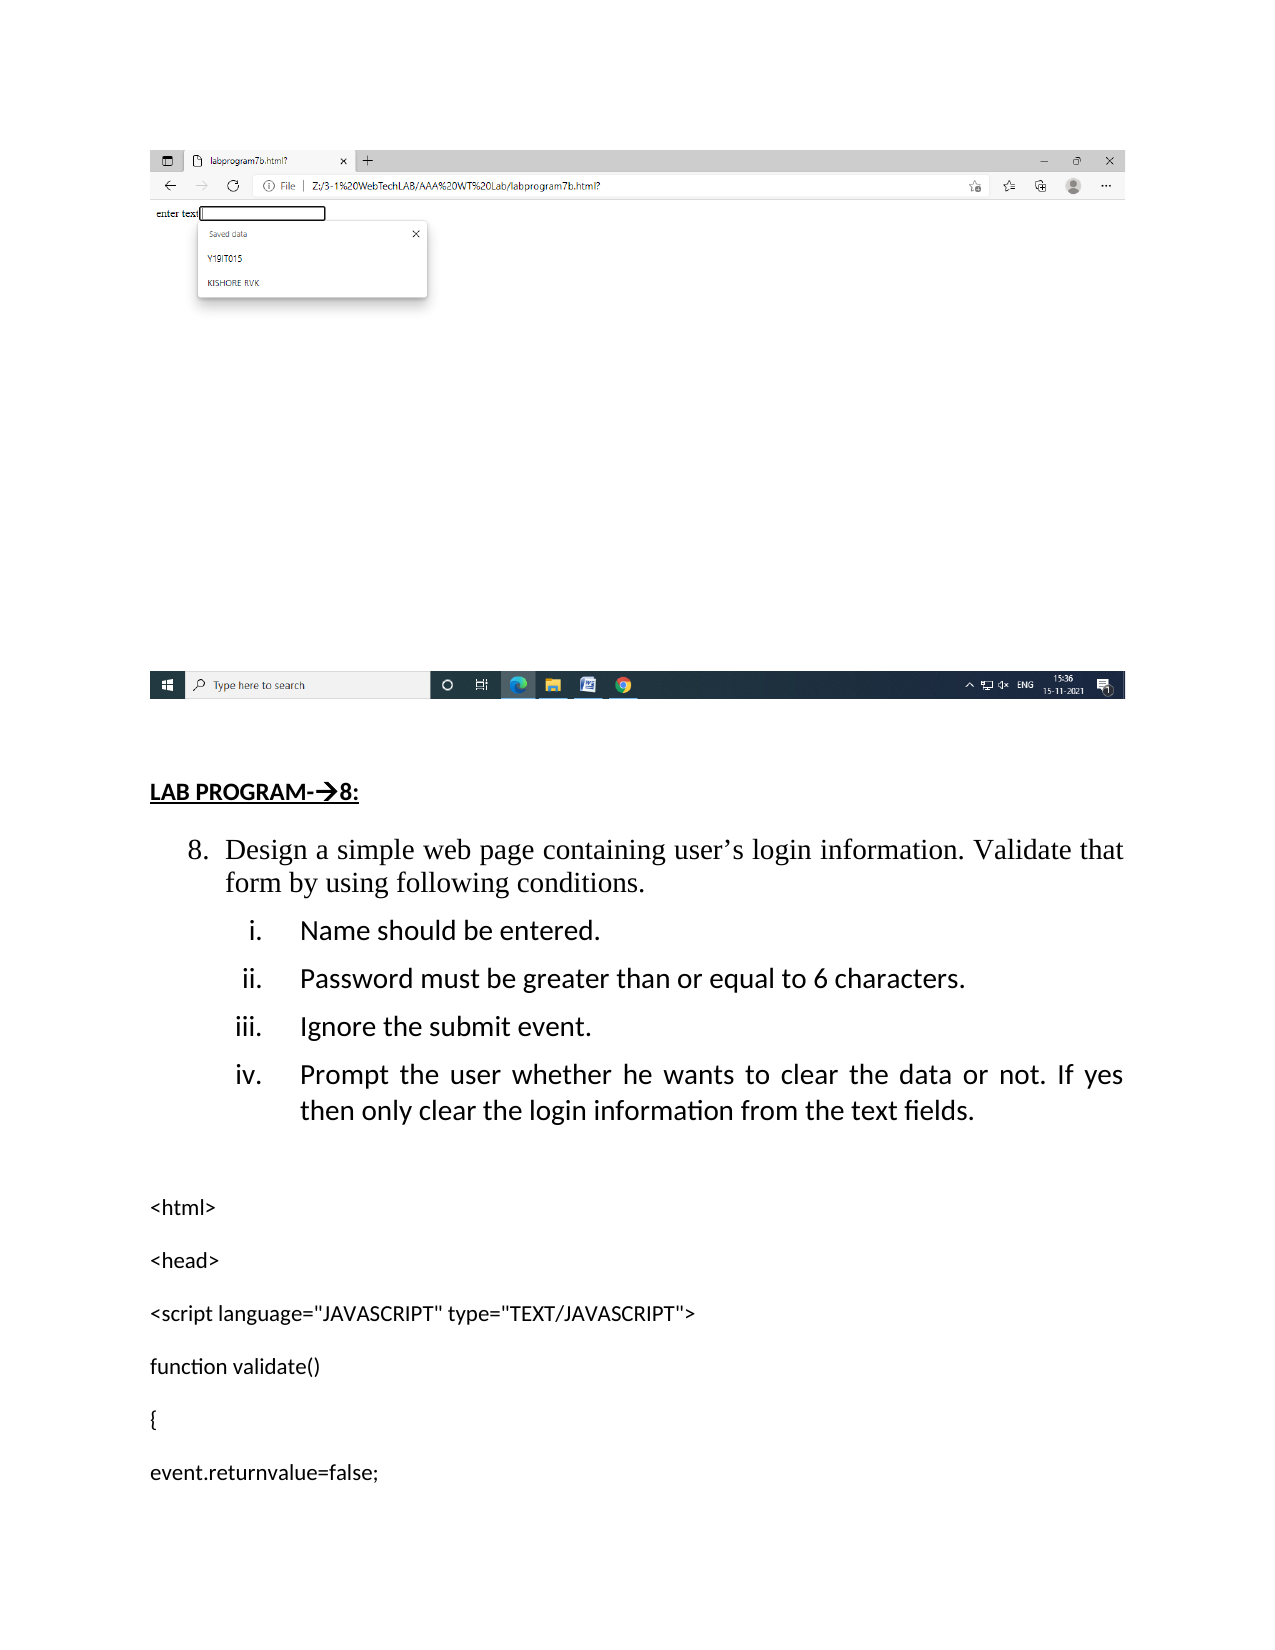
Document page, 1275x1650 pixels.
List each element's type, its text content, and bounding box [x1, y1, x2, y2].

list Password must be greater than or equal to 6 characters. [262, 960, 1125, 995]
text <html> [150, 1193, 1125, 1221]
text LAB PROGRAM-8: [150, 776, 1125, 807]
text event.returnvalue=false; [150, 1458, 1125, 1486]
list Name should be entered. [262, 912, 1125, 947]
text <script language="JAVASCRIPT" type="TEXT/JAVASCRIPT"> [150, 1299, 1125, 1327]
text { [150, 1405, 1125, 1433]
list Design a simple web page containing user’s login information. Validate that form by using following conditions. [187, 832, 1125, 899]
text <head> [150, 1246, 1125, 1274]
picture [150, 150, 1125, 699]
list Ignore the submit event. [262, 1008, 1125, 1043]
text function validate() [150, 1352, 1125, 1380]
list Prompt the user whether he wants to clear the data or not. If yes then only clear the login information from the text fields. [262, 1056, 1125, 1127]
